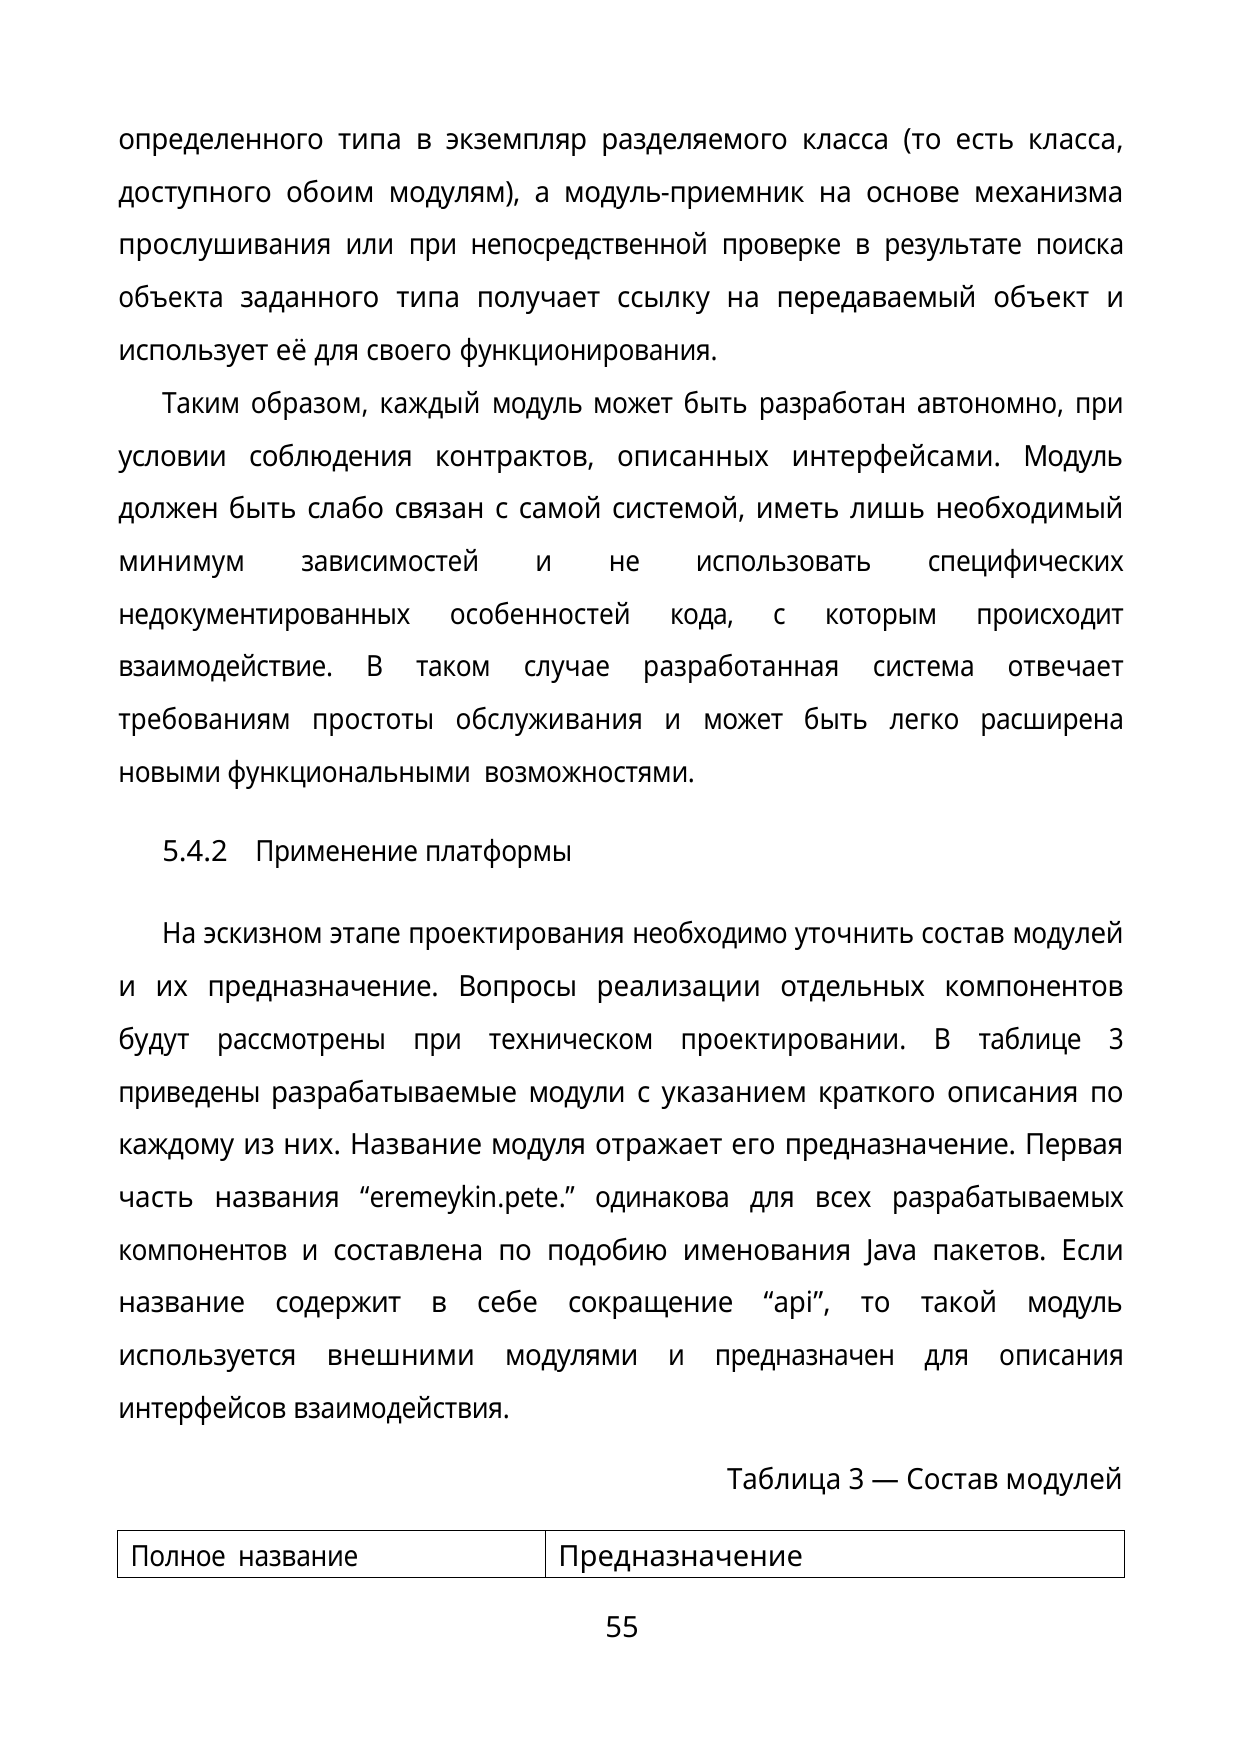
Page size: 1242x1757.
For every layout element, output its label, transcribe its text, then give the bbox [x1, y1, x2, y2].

text Таблица 3 — Состав модулей [727, 1458, 1137, 1498]
text На эскизном этапе проектирования необходимо уточнить состав модулей и их предназначение. Вопросы реализации отдельных компонентов будут рассмотрены при техническом проектировании. В таблице 3 приведены разрабатываемые модули с указанием краткого описания по каждому из них. Название модуля отражает его предназначение. Первая часть названия “eremeykin.pete.” одинакова для всех разрабатываемых компонентов и составлена по подобию именования Java пакетов. Если название содержит в себе сокращение “api”, то такой модуль используется внешними модулями и предназначен для описания интерфейсов взаимодействия. [118, 913, 1124, 1427]
text определенного типа в экземпляр разделяемого класса (то есть класса, доступного обоим модулям), а модуль-приемник на основе механизма прослушивания или при непосредственной проверке в результате поиска объекта заданного типа получает ссылку на передаваемый объект и использует её для своего функционирования. [118, 118, 1124, 369]
list Применение платформы [162, 830, 1137, 869]
text Таким образом, каждый модуль может быть разработан автономно, при условии соблюдения контрактов, описанных интерфейсами. Модуль должен быть слабо связан с самой системой, иметь лишь необходимый минимум зависимостей и не использовать специфических недокументированных особенностей кода, с которым происходит взаимодействие. В таком случае разработанная система отвечает требованиям простоты обслуживания и может быть легко расширена новыми функциональными возможностями. [118, 382, 1124, 791]
table_header Предназначение [546, 1531, 1124, 1577]
table_header Полное название [118, 1531, 545, 1577]
